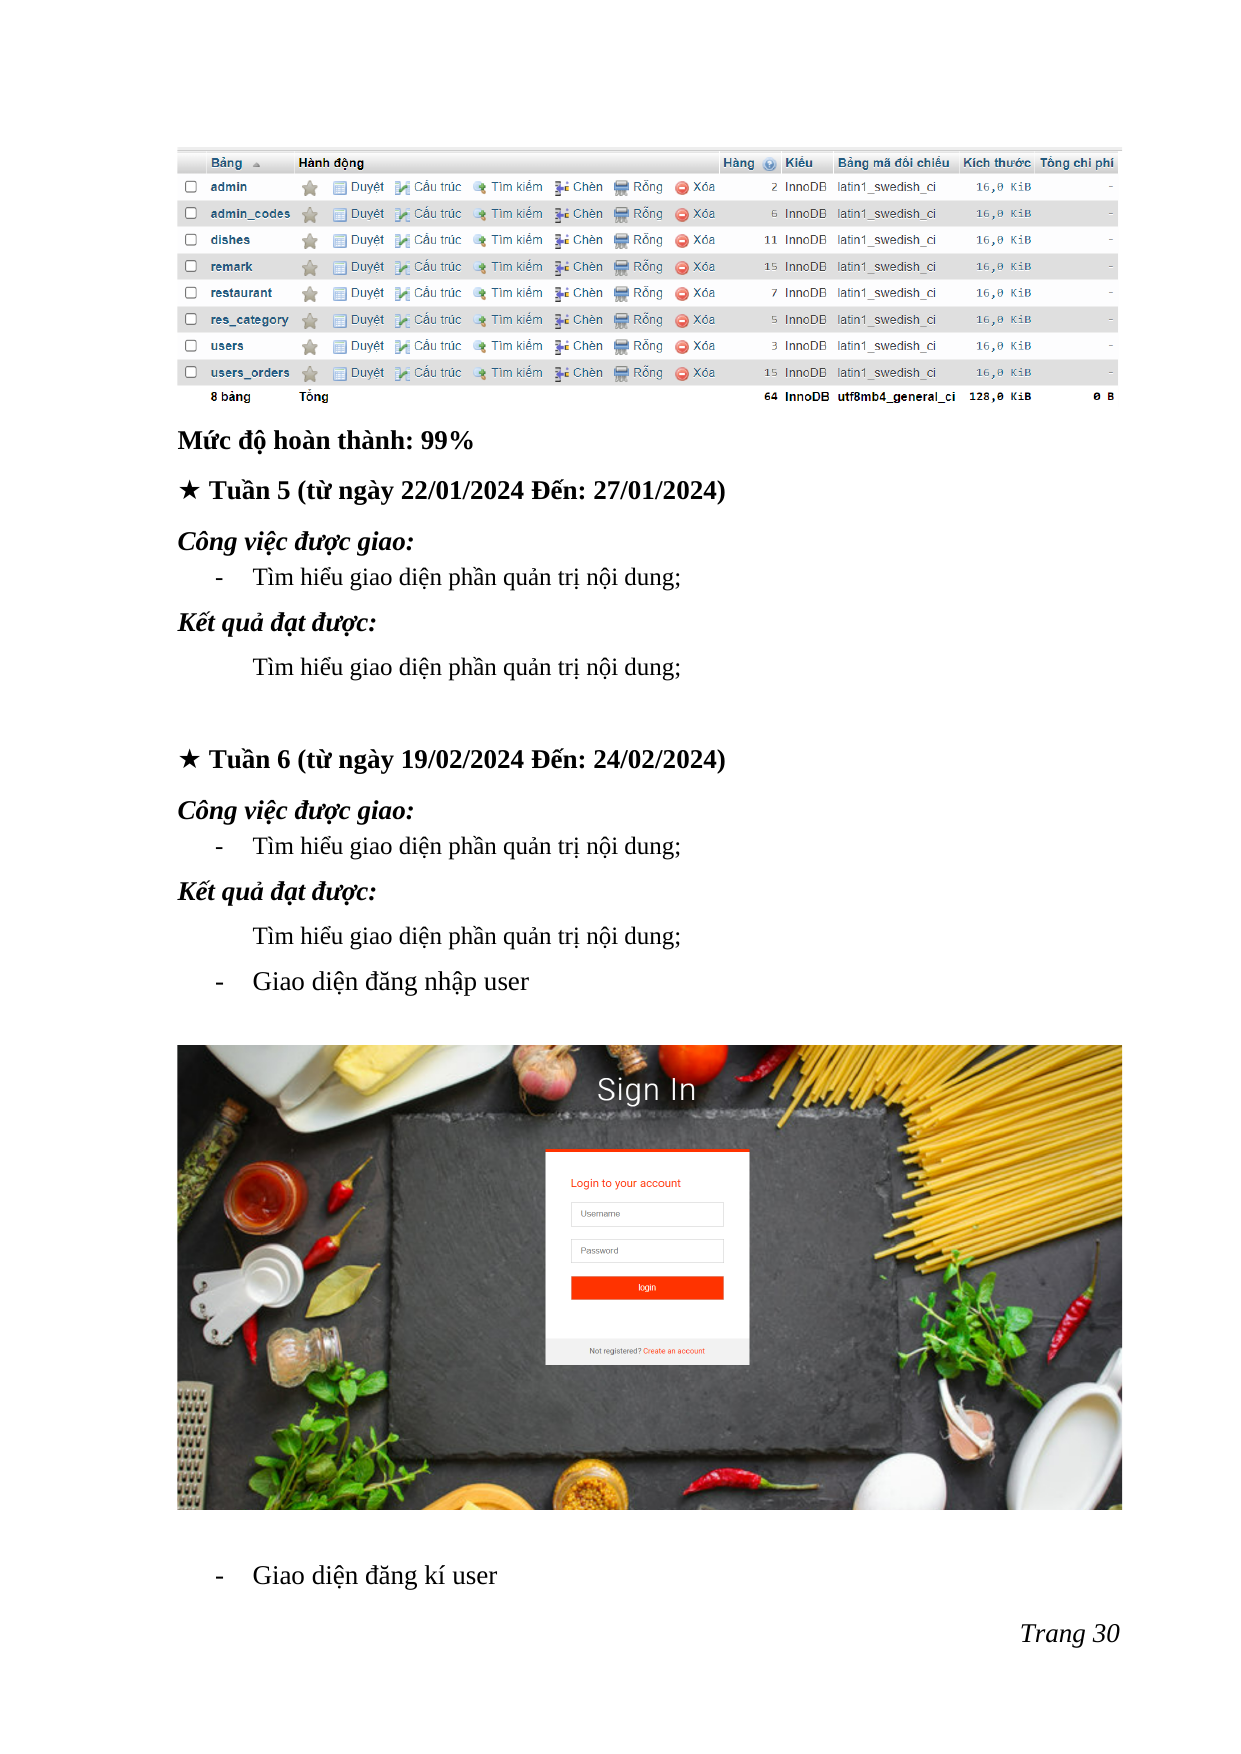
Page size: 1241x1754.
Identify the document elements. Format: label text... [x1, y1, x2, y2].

text Kết quả đạt được: [177, 606, 1122, 637]
text Tuần 5 (từ ngày 22/01/2024 Đến: 27/01/2024) [177, 471, 1122, 508]
picture [177, 1045, 1123, 1510]
text Kết quả đạt được: [177, 875, 1122, 906]
list Tìm hiểu giao diện phần quản trị nội dung; [215, 831, 1122, 860]
text Công việc được giao: [177, 794, 1122, 825]
text Mức độ hoàn thành: 99% [177, 424, 1122, 455]
list Giao diện đăng nhập user [215, 965, 1122, 996]
text Tìm hiểu giao diện phần quản trị nội dung; [177, 921, 1122, 950]
text Tuần 6 (từ ngày 19/02/2024 Đến: 24/02/2024) [177, 739, 1122, 776]
list Giao diện đăng kí user [215, 1559, 1122, 1590]
text Công việc được giao: [177, 525, 1122, 556]
picture [177, 147, 1123, 409]
text Tìm hiểu giao diện phần quản trị nội dung; [177, 652, 1122, 681]
list Tìm hiểu giao diện phần quản trị nội dung; [215, 562, 1122, 591]
